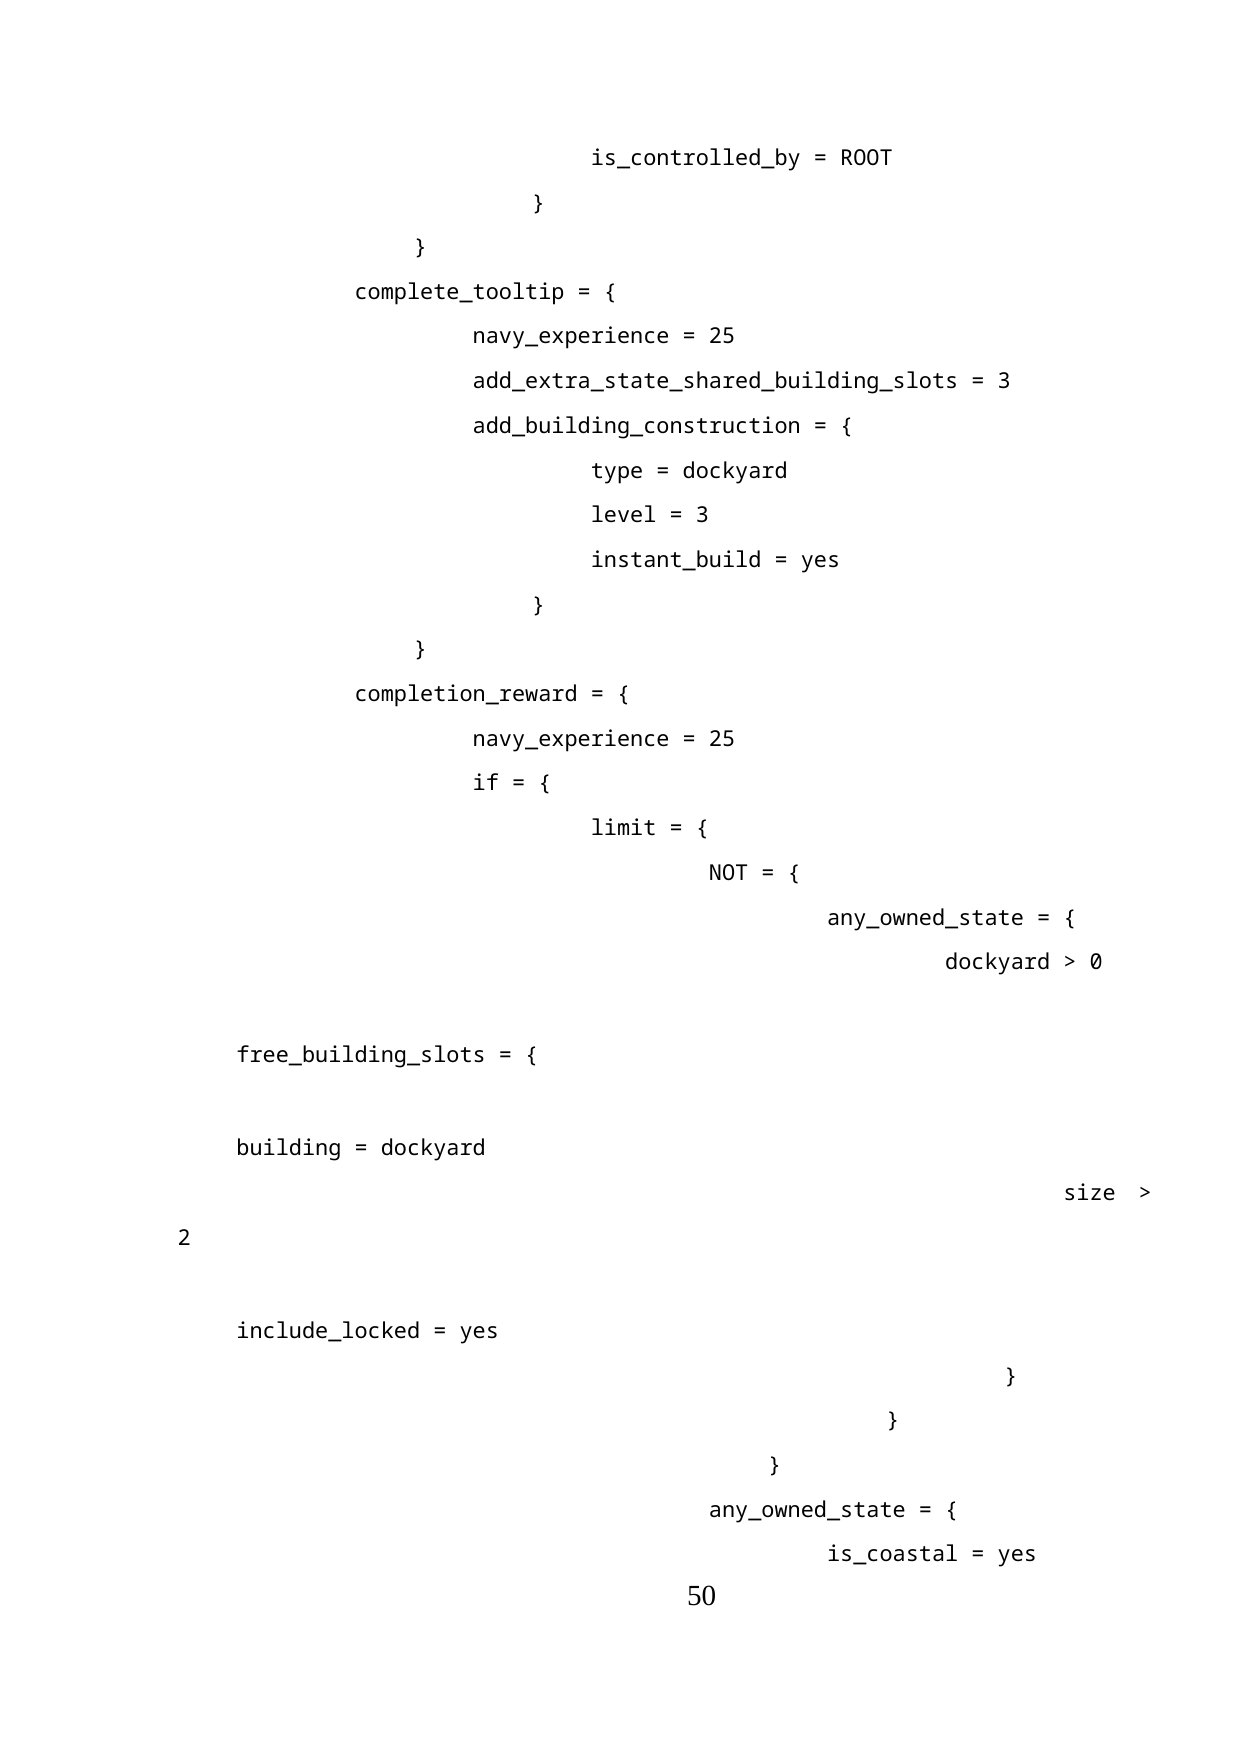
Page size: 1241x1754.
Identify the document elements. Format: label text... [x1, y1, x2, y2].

text is_controlled_by = ROOT [177, 142, 1152, 172]
text include_locked = yes [177, 1266, 1152, 1345]
text is_coastal = yes [177, 1538, 1152, 1568]
text } [177, 1404, 1152, 1434]
text navy_experience = 25 [177, 321, 1152, 350]
text size > 2 [177, 1177, 1152, 1252]
text type = dockyard [177, 454, 1152, 484]
text add_building_construction = { [177, 410, 1152, 440]
text } [177, 1359, 1152, 1389]
text NOT = { [177, 857, 1152, 887]
text } [177, 1449, 1152, 1479]
text complete_tooltip = { [177, 276, 1152, 306]
text level = 3 [177, 499, 1152, 529]
text add_extra_state_shared_building_slots = 3 [177, 365, 1152, 395]
text building = dockyard [177, 1084, 1152, 1162]
text free_building_slots = { [177, 991, 1152, 1069]
text } [177, 231, 1152, 261]
text instant_build = yes [177, 544, 1152, 574]
text } [177, 589, 1152, 618]
text any_owned_state = { [177, 901, 1152, 931]
text } [177, 186, 1152, 216]
text limit = { [177, 812, 1152, 842]
text if = { [177, 767, 1152, 797]
text dockyard > 0 [177, 946, 1152, 976]
text completion_reward = { [177, 678, 1152, 708]
text any_owned_state = { [177, 1494, 1152, 1523]
text navy_experience = 25 [177, 723, 1152, 752]
text } [177, 633, 1152, 663]
